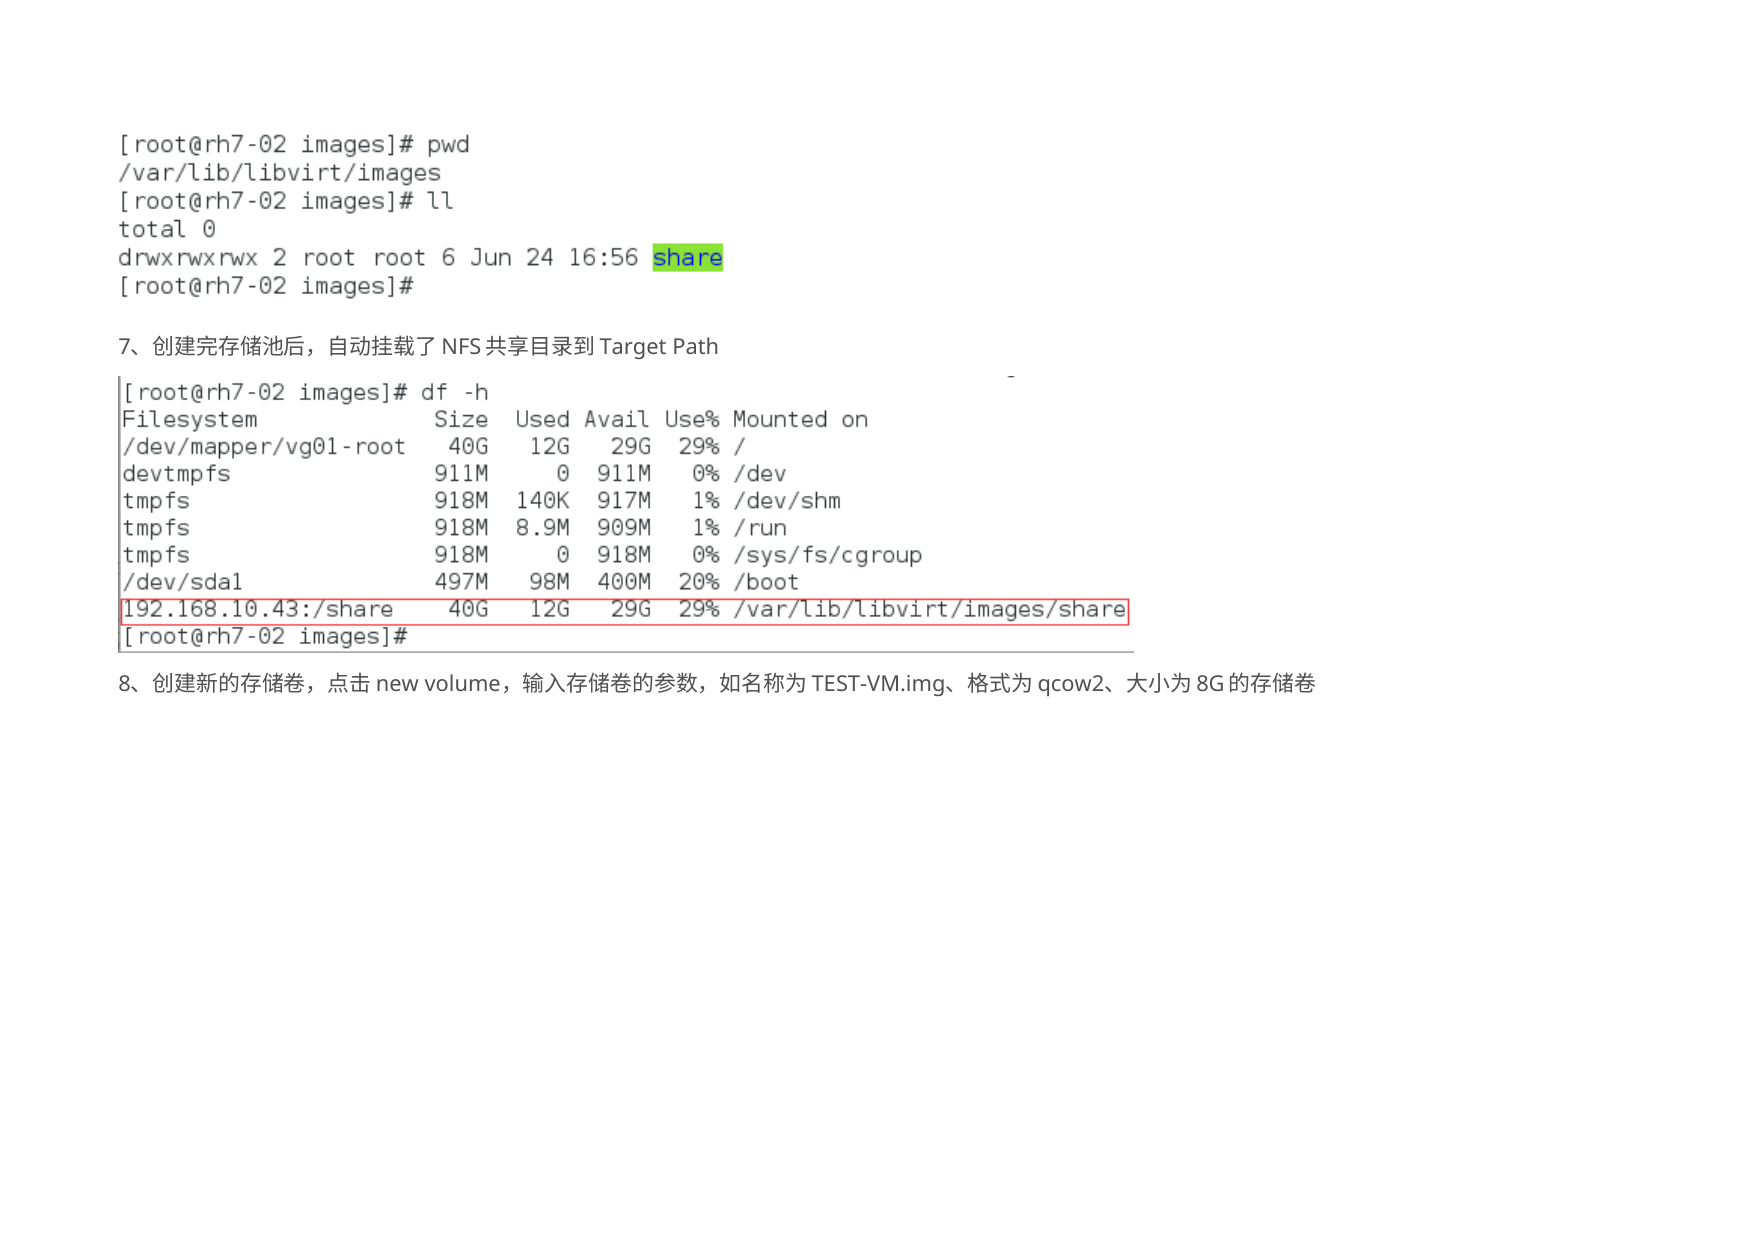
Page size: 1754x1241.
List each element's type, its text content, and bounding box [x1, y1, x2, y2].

picture [118, 376, 1134, 653]
picture [118, 132, 750, 316]
text 7、创建完存储池后，自动挂载了NFS共享目录到Target Path [118, 329, 1636, 361]
text 8、创建新的存储卷，点击new volume，输入存储卷的参数，如名称为TEST-VM.img、格式为qcow2、大小为8G的存储卷 [118, 666, 1636, 698]
